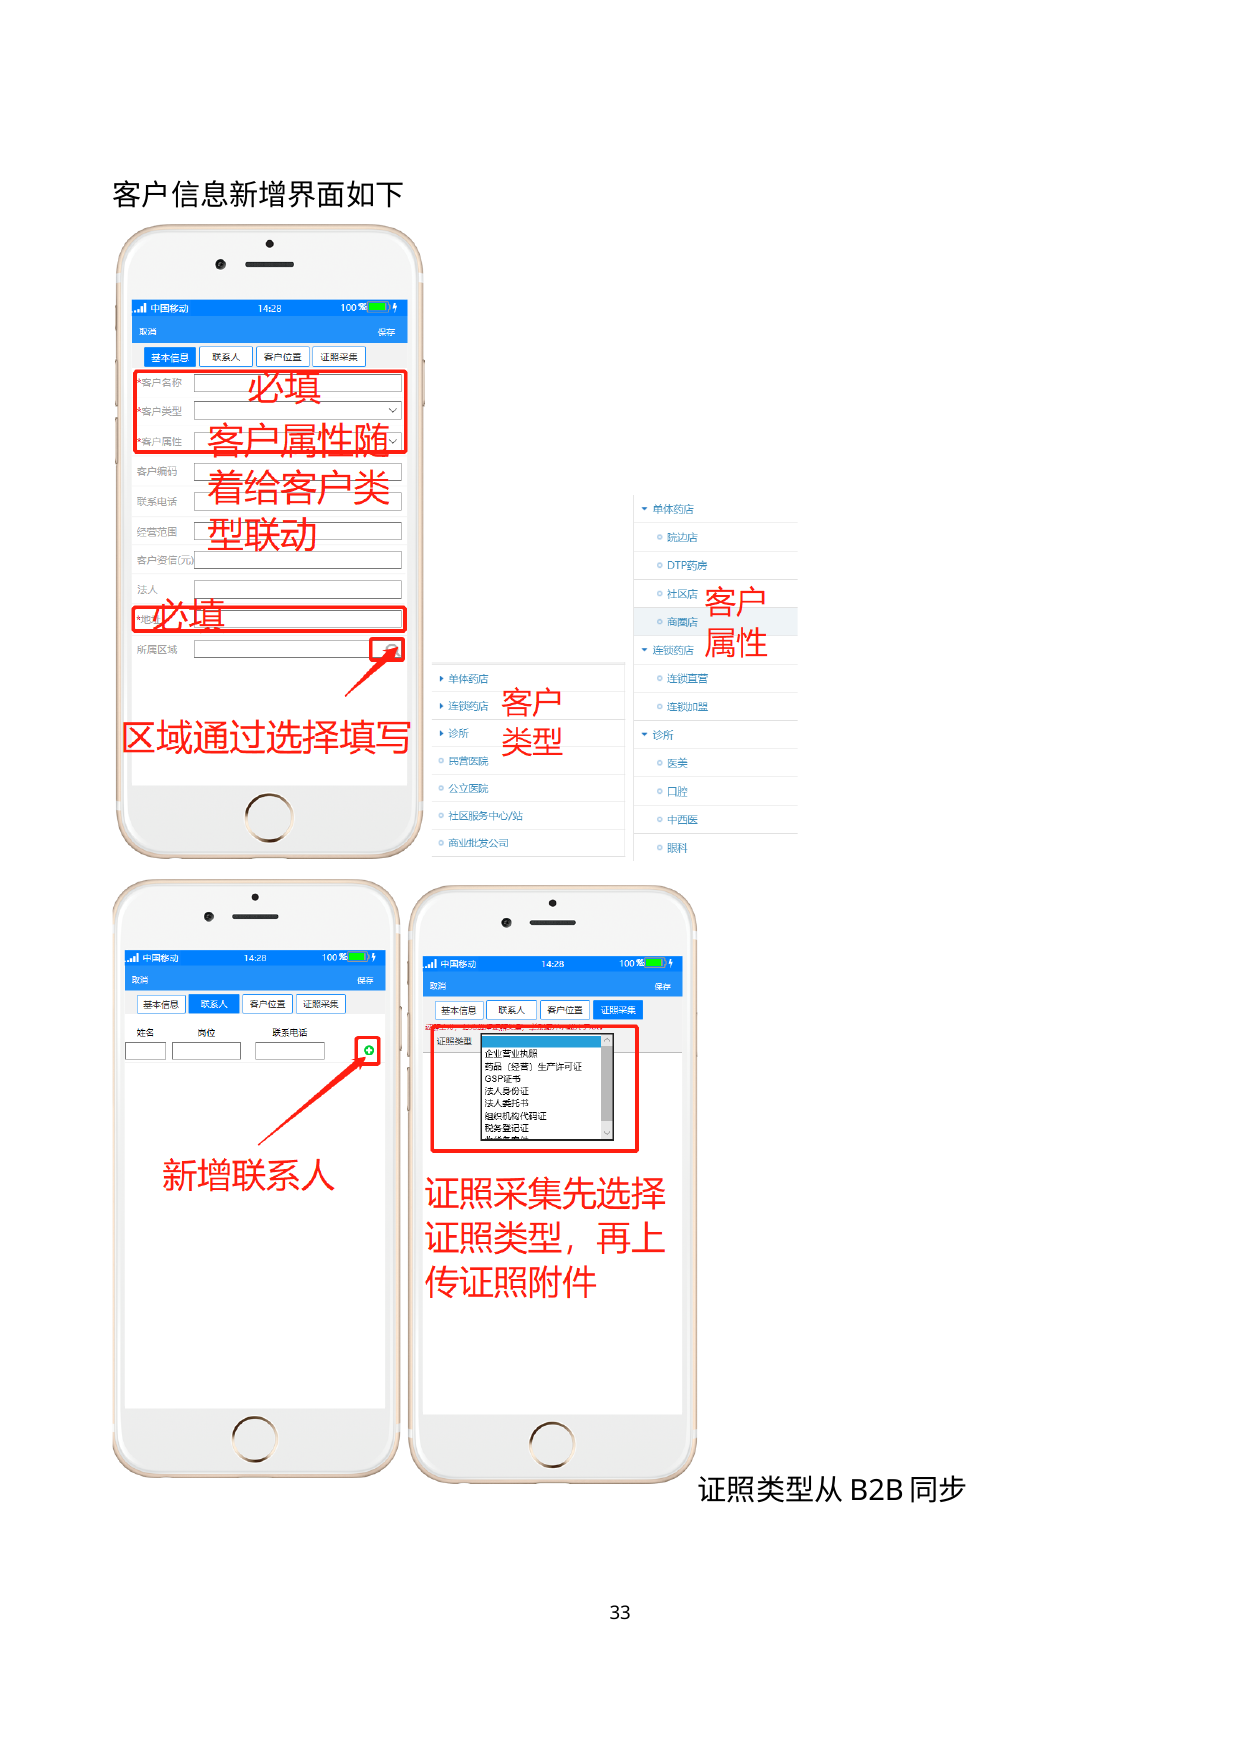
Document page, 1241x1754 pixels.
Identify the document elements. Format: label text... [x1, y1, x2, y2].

picture [431, 662, 626, 861]
picture [112, 224, 427, 861]
picture [631, 495, 798, 861]
picture [112, 874, 698, 1485]
text 客户信息新增界面如下 [112, 160, 1128, 225]
